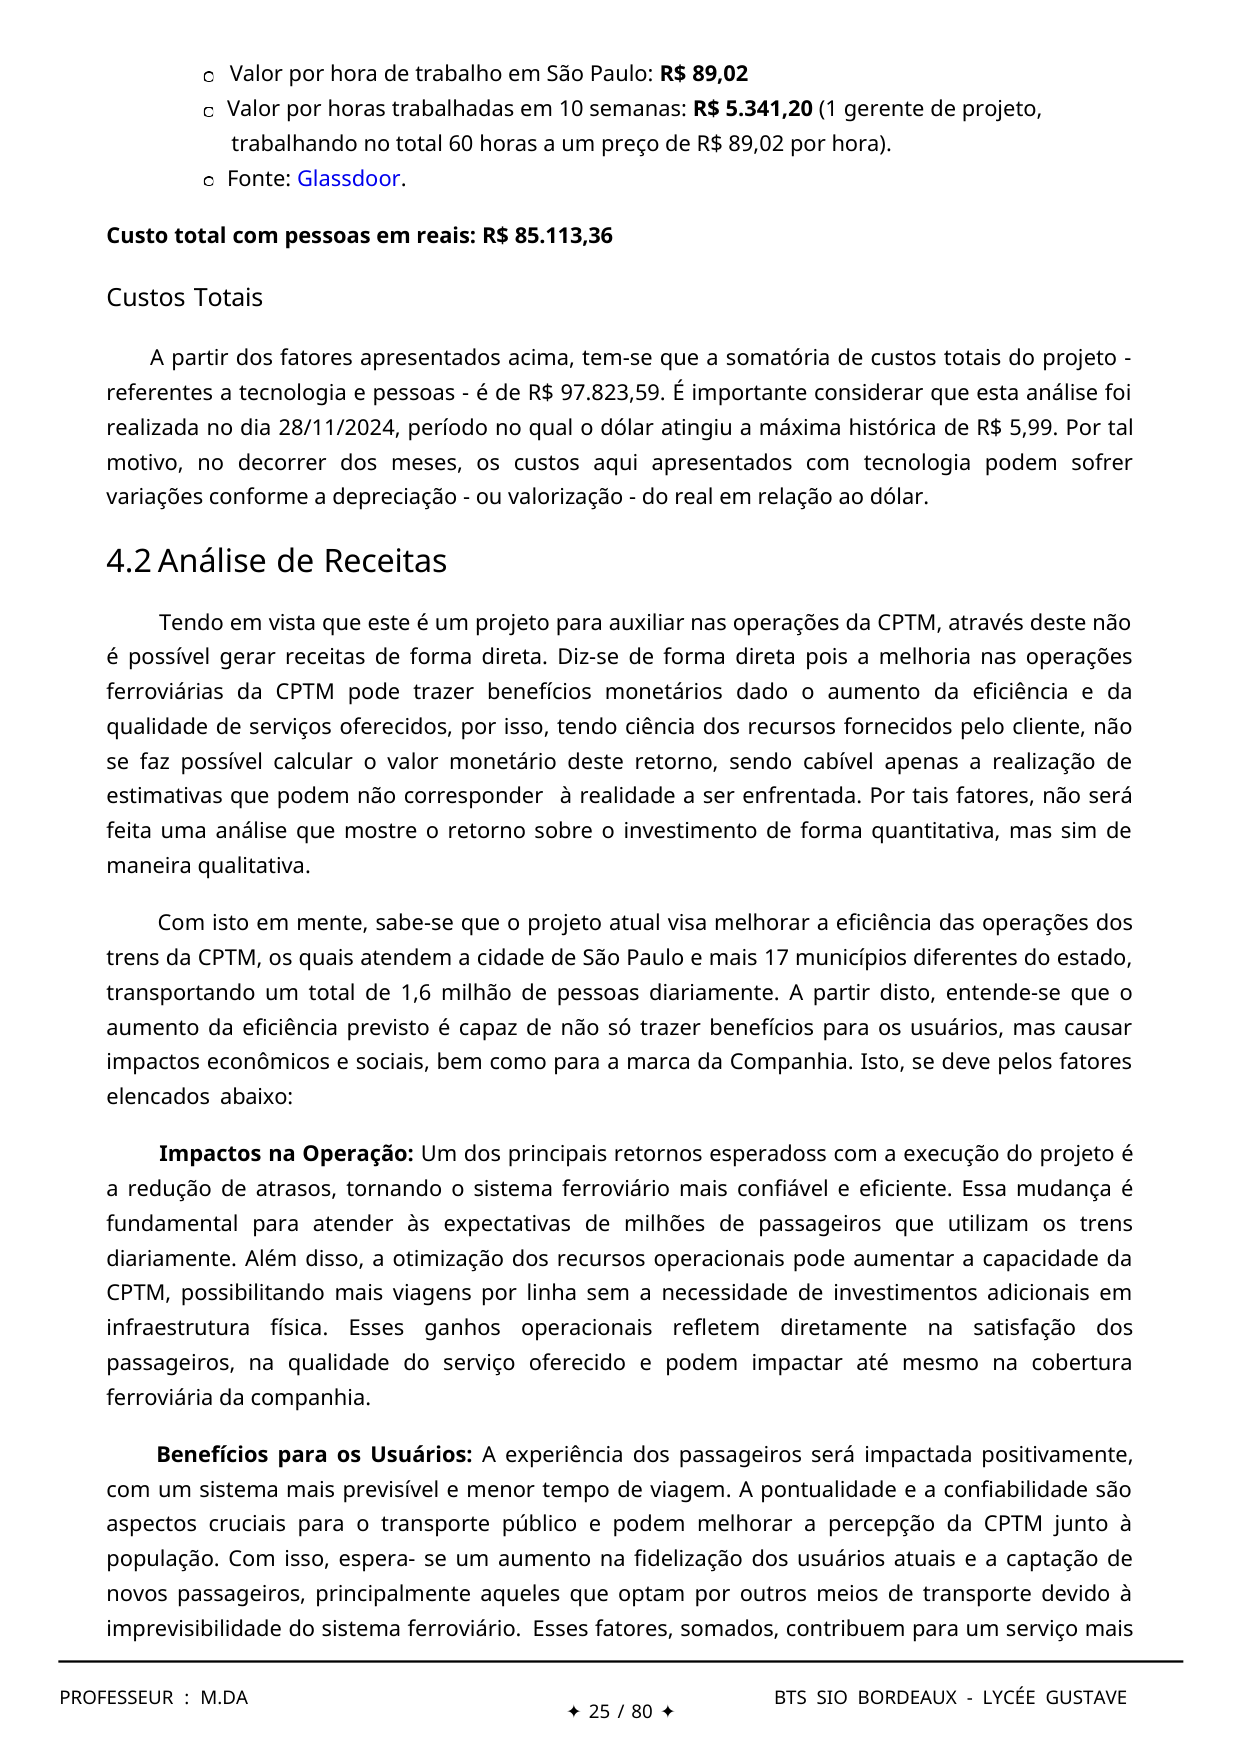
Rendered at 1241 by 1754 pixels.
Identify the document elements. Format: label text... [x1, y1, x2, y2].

picture [203, 176, 214, 186]
text Valor por hora de trabalho em São Paulo: R$ 89,02 [204, 58, 1137, 88]
subtitle Custos Totais [106, 280, 1137, 314]
picture [203, 107, 214, 117]
text Fonte: Glassdoor. [204, 163, 1137, 192]
text A partir dos fatores apresentados acima, tem-se que a somatória de custos totais do projeto - referentes a tecnologia e pessoas - é de R$ 97.823,59. É importante considerar que esta análise foi realizada no dia 28/11/2024, período no qual o dólar atingiu a máxima histórica de R$ 5,99. Por tal motivo, no decorrer dos meses, os custos aqui apresentados com tecnologia podem sofrer variações conforme a depreciação - ou valorização - do real em relação ao dólar. [106, 342, 1134, 511]
text Tendo em vista que este é um projeto para auxiliar nas operações da CPTM, através deste não é possível gerar receitas de forma direta. Diz-se de forma direta pois a melhoria nas operações ferroviárias da CPTM pode trazer benefícios monetários dado o aumento da eficiência e da qualidade de serviços oferecidos, por isso, tendo ciência dos recursos fornecidos pelo cliente, não se faz possível calcular o valor monetário deste retorno, sendo cabível apenas a realização de estimativas que podem não corresponder à realidade a ser enfrentada. Por tais fatores, não será feita uma análise que mostre o retorno sobre o investimento de forma quantitativa, mas sim de maneira qualitativa. [106, 606, 1134, 880]
text Custo total com pessoas em reais: R$ 85.113,36 [106, 219, 1137, 249]
picture [203, 71, 214, 82]
text Impactos na Operação: Um dos principais retornos esperadoss com a execução do projeto é a redução de atrasos, tornando o sistema ferroviário mais confiável e eficiente. Essa mudança é fundamental para atender às expectativas de milhões de passageiros que utilizam os trens diariamente. Além disso, a otimização dos recursos operacionais pode aumentar a capacidade da CPTM, possibilitando mais viagens por linha sem a necessidade de investimentos adicionais em infraestrutura física. Esses ganhos operacionais refletem diretamente na satisfação dos passageiros, na qualidade do serviço oferecido e podem impactar até mesmo na cobertura ferroviária da companhia. [106, 1138, 1134, 1411]
text Valor por horas trabalhadas em 10 semanas: R$ 5.341,20 (1 gerente de projeto, trabalhando no total 60 horas a um preço de R$ 89,02 por hora). [204, 93, 1137, 157]
text Com isto em mente, sabe-se que o projeto atual visa melhorar a eficiência das operações dos trens da CPTM, os quais atendem a cidade de São Paulo e mais 17 municípios diferentes do estado, transportando um total de 1,6 milhão de pessoas diariamente. A partir disto, entende-se que o aumento da eficiência previsto é capaz de não só trazer benefícios para os usuários, mas causar impactos econômicos e sociais, bem como para a marca da Companhia. Isto, se deve pelos fatores elencados abaixo: [106, 907, 1134, 1111]
subtitle Análise de Receitas [106, 538, 1137, 582]
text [106, 1439, 1134, 1642]
